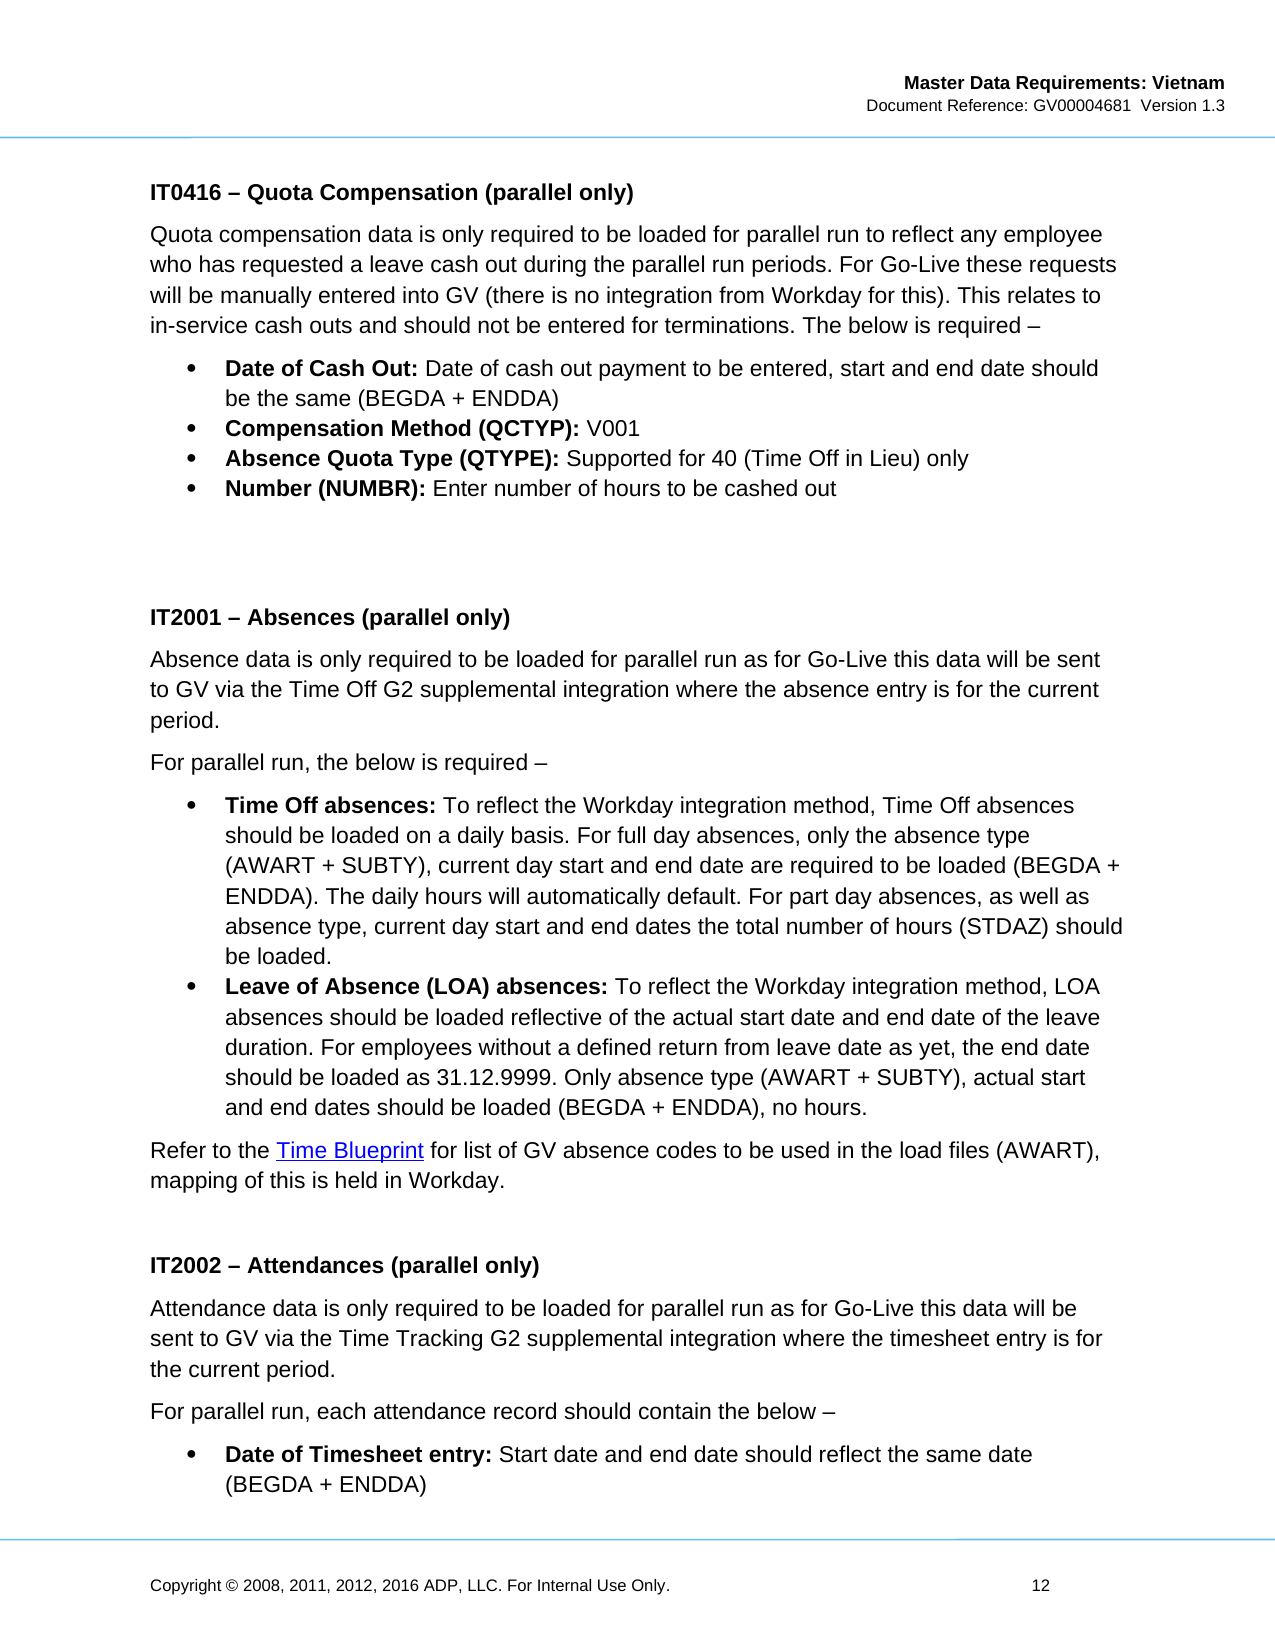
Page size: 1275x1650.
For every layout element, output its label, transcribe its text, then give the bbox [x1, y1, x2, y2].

text IT2001 – Absences (parallel only) [150, 603, 1125, 630]
text Refer to the Time Blueprint for list of GV absence codes to be used in the load files (AWART), mapping of this is held in Workday. [150, 1137, 1125, 1193]
text IT2002 – Attendances (parallel only) [150, 1252, 1125, 1279]
text Absence data is only required to be loaded for parallel run as for Go-Live this data will be sent to GV via the Time Off G2 supplemental integration where the absence entry is for the current period. [150, 646, 1125, 733]
list Compensation Method (QCTYP): V001 [187, 415, 1125, 441]
text Quota compensation data is only required to be loaded for parallel run to reflect any employee who has requested a leave cash out during the parallel run periods. For Go-Live these requests will be manually entered into GV (there is no integration from Workday for this). This relates to in-service cash outs and should not be entered for terminations. The below is required – [150, 221, 1125, 338]
list Date of Cash Out: Date of cash out payment to be entered, start and end date should be the same (BEGDA + ENDDA) [187, 354, 1125, 411]
list Leave of Absence (LOA) absences: To reflect the Workday integration method, LOA absences should be loaded reflective of the actual start date and end date of the leave duration. For employees without a defined return from leave date as yet, the end date should be loaded as 31.12.9999. Only absence type (AWART + SUBTY), actual start and end dates should be loaded (BEGDA + ENDDA), no hours. [187, 973, 1125, 1121]
list Absence Quota Type (QTYPE): Supported for 40 (Time Off in Lieu) only [187, 445, 1125, 472]
list Date of Timesheet entry: Start date and end date should reflect the same date (BEGDA + ENDDA) [187, 1441, 1125, 1498]
list Number (NUMBR): Enter number of hours to be cashed out [187, 475, 1125, 502]
text Attendance data is only required to be loaded for parallel run as for Go-Live this data will be sent to GV via the Time Tracking G2 supplemental integration where the timesheet entry is for the current period. [150, 1295, 1125, 1382]
text For parallel run, the below is required – [150, 749, 1125, 776]
list Time Off absences: To reflect the Workday integration method, Time Off absences should be loaded on a daily basis. For full day absences, only the absence type (AWART + SUBTY), current day start and end date are required to be loaded (BEGDA + ENDDA). The daily hours will automatically default. For part day absences, as well as absence type, current day start and end dates the total number of hours (STDAZ) should be loaded. [187, 792, 1125, 969]
text IT0416 – Quota Compensation (parallel only) [150, 178, 1125, 205]
text For parallel run, each attendance record should contain the below – [150, 1398, 1125, 1425]
